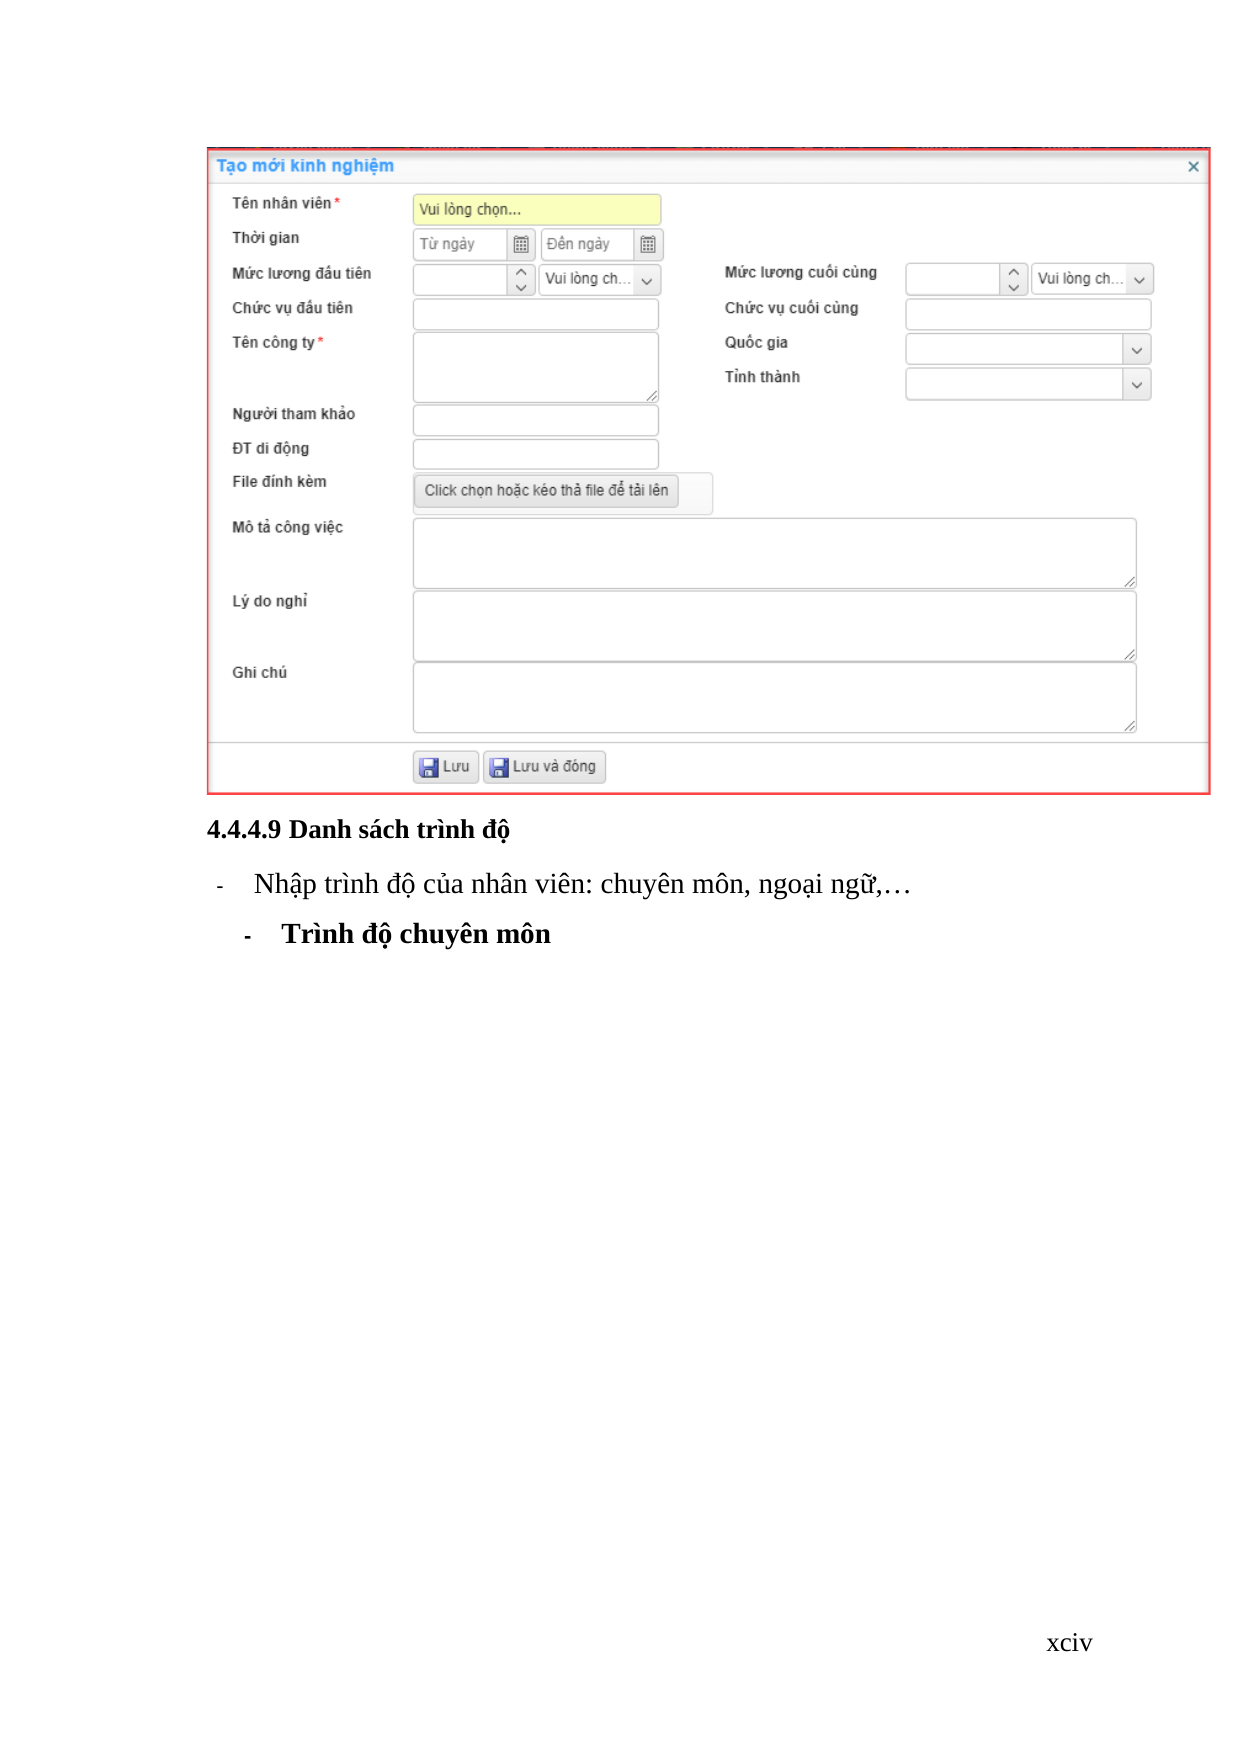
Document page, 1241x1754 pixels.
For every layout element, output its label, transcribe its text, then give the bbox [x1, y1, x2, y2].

list Trình độ chuyên môn [244, 916, 1092, 950]
picture [206, 147, 1211, 795]
list Nhập trình độ của nhân viên: chuyên môn, ngoại ngữ,… [216, 866, 1092, 899]
subtitle Danh sách trình độ [207, 813, 1092, 844]
